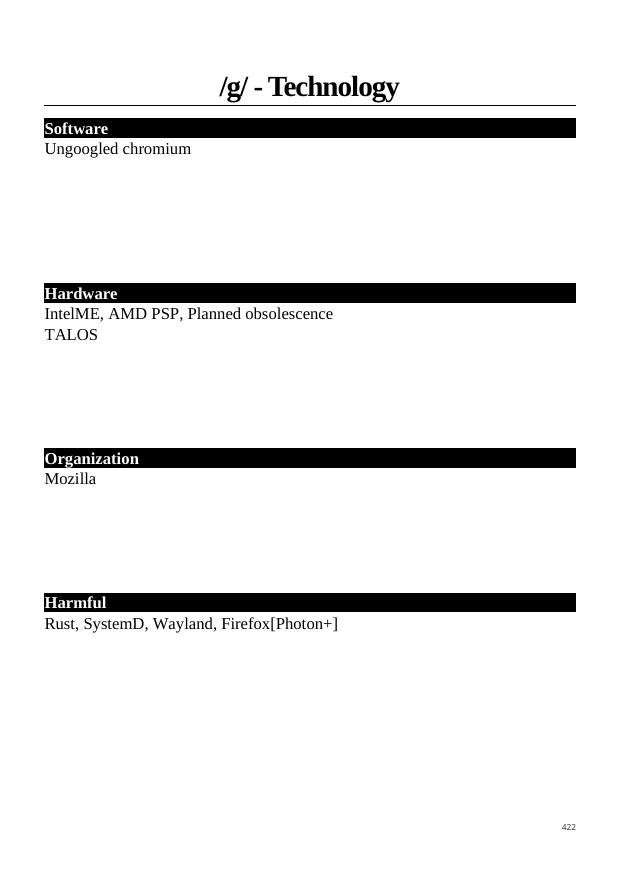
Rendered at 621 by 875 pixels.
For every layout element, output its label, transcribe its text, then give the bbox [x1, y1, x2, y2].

subtitle Software [44, 118, 576, 138]
subtitle Harmful [44, 593, 576, 612]
subtitle Organization [44, 448, 576, 468]
text Rust, SystemD, Wayland, Firefox[Photon+] [44, 613, 576, 633]
text IntelME, AMD PSP, Planned obsolescence [44, 304, 576, 323]
subtitle Hardware [44, 283, 576, 303]
text Mozilla [44, 469, 576, 488]
subtitle /g/ - Technology [44, 69, 576, 105]
text Ungoogled chromium [44, 139, 576, 158]
text TALOS [44, 325, 576, 344]
